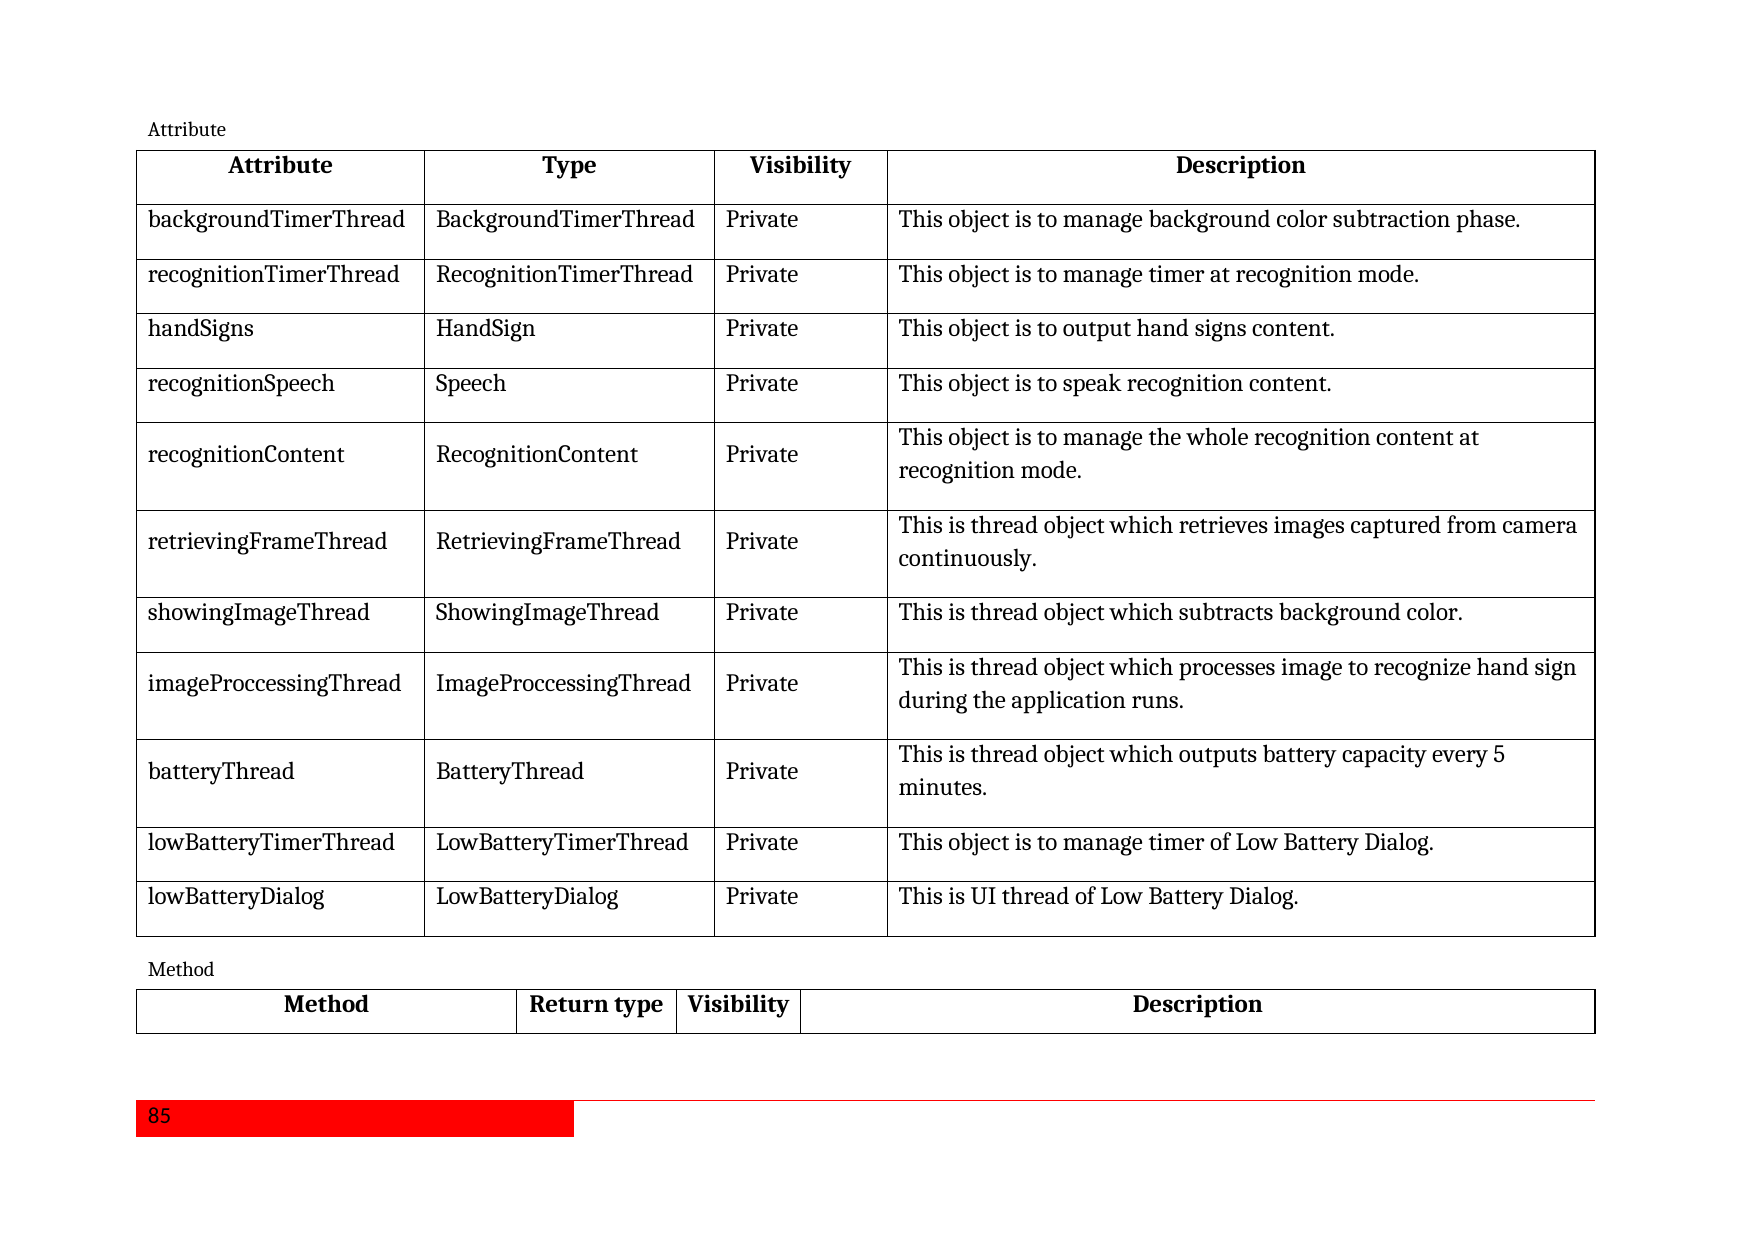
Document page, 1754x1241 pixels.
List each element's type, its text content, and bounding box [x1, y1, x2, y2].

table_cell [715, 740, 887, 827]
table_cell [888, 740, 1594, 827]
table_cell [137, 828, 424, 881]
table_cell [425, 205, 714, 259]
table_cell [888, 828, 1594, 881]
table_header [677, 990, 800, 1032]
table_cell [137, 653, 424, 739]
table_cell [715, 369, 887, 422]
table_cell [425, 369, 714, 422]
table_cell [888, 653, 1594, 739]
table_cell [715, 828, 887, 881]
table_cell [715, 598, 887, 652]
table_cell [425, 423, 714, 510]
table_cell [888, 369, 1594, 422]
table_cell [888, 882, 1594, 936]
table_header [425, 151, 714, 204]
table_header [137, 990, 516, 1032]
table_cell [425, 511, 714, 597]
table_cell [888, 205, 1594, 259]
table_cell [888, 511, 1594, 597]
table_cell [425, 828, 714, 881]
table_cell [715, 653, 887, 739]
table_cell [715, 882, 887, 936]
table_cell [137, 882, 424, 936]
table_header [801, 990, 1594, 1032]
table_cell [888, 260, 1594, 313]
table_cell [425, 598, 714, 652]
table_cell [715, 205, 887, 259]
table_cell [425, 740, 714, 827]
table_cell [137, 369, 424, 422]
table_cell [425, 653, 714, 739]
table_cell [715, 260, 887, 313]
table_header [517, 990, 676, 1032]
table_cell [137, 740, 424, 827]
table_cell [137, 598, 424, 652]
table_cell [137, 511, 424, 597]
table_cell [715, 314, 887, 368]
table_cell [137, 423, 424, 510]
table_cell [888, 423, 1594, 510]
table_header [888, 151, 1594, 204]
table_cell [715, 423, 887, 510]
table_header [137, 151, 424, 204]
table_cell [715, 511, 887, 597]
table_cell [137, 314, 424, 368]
subtitle Attribute [148, 118, 1606, 142]
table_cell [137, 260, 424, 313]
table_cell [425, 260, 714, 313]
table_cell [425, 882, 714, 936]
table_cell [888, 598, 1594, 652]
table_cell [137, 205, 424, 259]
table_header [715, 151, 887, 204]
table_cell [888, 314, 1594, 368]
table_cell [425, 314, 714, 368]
subtitle Method [148, 957, 1606, 981]
